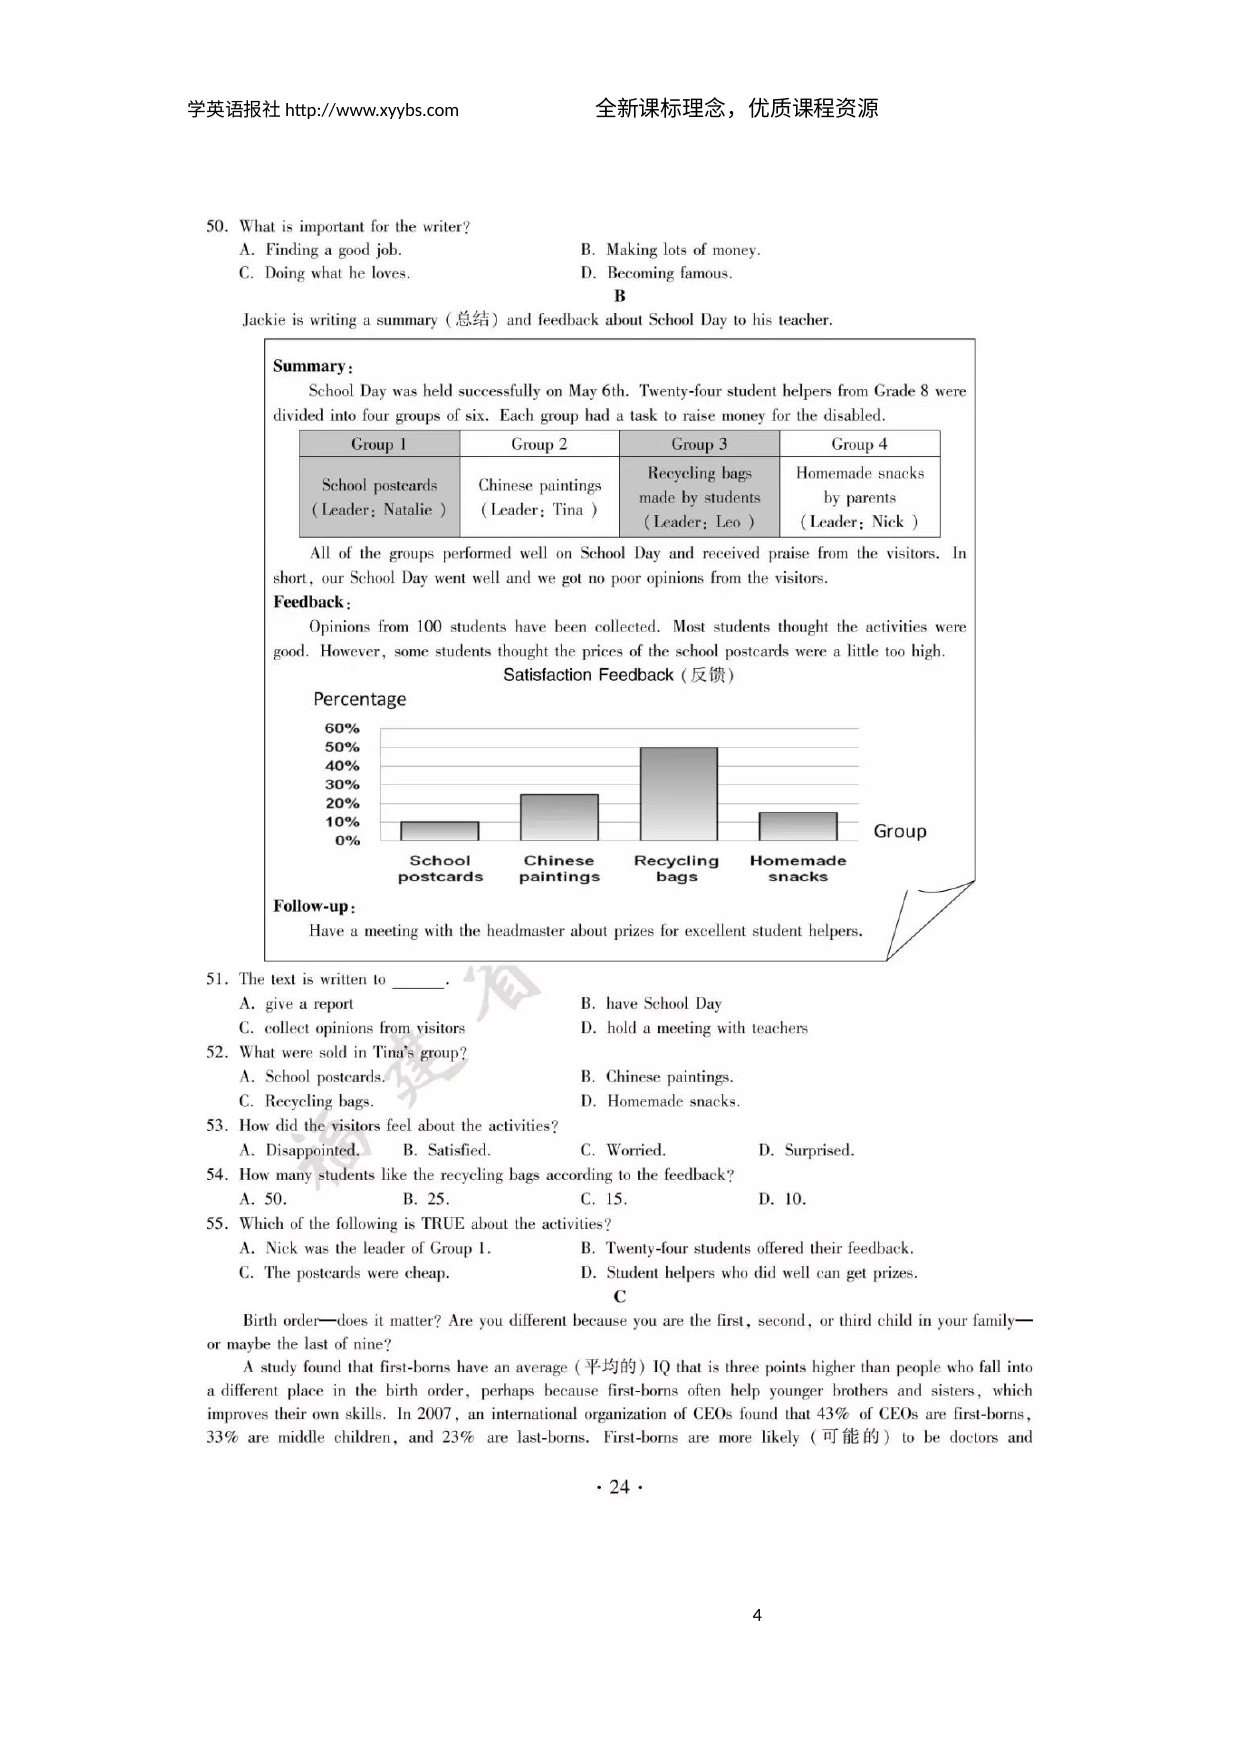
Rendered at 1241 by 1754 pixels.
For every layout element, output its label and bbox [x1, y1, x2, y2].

picture [187, 197, 1052, 1516]
